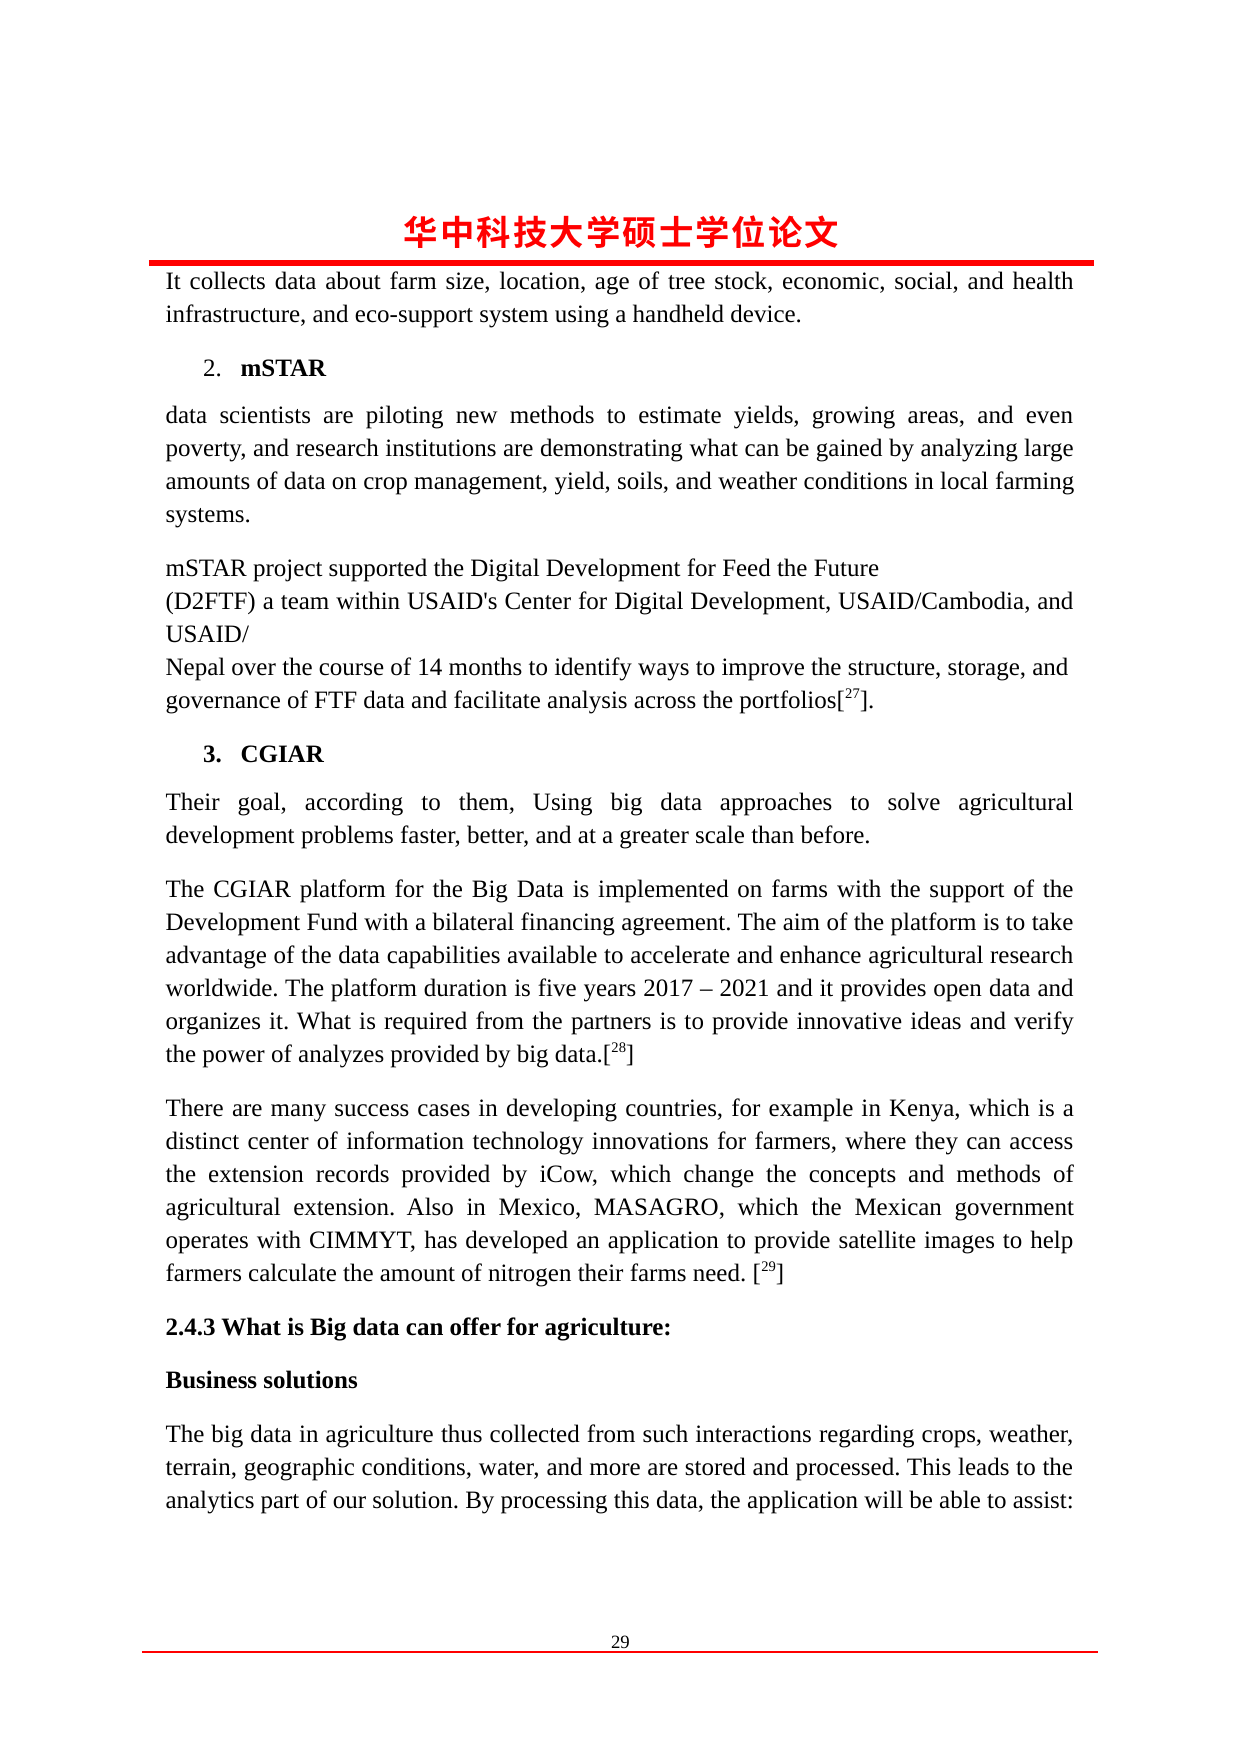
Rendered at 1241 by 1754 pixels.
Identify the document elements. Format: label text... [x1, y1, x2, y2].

text Their goal, according to them, Using big data approaches to solve agricultural development problems faster, better, and at a greater scale than before. [165, 787, 1075, 849]
text The CGIAR platform for the Big Data is implemented on farms with the support of the Development Fund with a bilateral financing agreement. The aim of the platform is to take advantage of the data capabilities available to accelerate and enhance agricultural research worldwide. The platform duration is five years 2017 – 2021 and it provides open data and organizes it. What is required from the partners is to provide innovative ideas and verify the power of analyzes provided by big data.[] [165, 874, 1075, 1068]
text It collects data about farm size, location, age of tree stock, economic, social, and health infrastructure, and eco-support system using a handheld device. [165, 266, 1075, 328]
text mSTAR project supported the Digital Development for Feed the Future (D2FTF) a team within USAID's Center for Digital Development, USAID/Cambodia, and USAID/ Nepal over the course of 14 months to identify ways to improve the structure, storage, and governance of FTF data and facilitate analysis across the portfolios[]. [165, 553, 1075, 714]
text Business solutions [165, 1366, 1075, 1394]
text data scientists are piloting new methods to estimate yields, growing areas, and even poverty, and research institutions are demonstrating what can be gained by analyzing large amounts of data on crop management, yield, soils, and weather conditions in local farming systems. [165, 400, 1075, 528]
text 2.4.3 What is Big data can offer for agriculture: [165, 1312, 1075, 1341]
list mSTAR [203, 353, 1075, 381]
list CGIAR [203, 739, 1075, 768]
text The big data in agriculture thus collected from such interactions regarding crops, weather, terrain, geographic conditions, water, and more are stored and processed. This leads to the analytics part of our solution. By processing this data, the application will be able to assist: [165, 1419, 1075, 1514]
text There are many success cases in developing countries, for example in Kenya, which is a distinct center of information technology innovations for farmers, where they can access the extension records provided by iCow, which change the concepts and methods of agricultural extension. Also in Mexico, MASAGRO, which the Mexican government operates with CIMMYT, has developed an application to provide satellite images to help farmers calculate the amount of nitrogen their farms need. [] [165, 1093, 1075, 1287]
